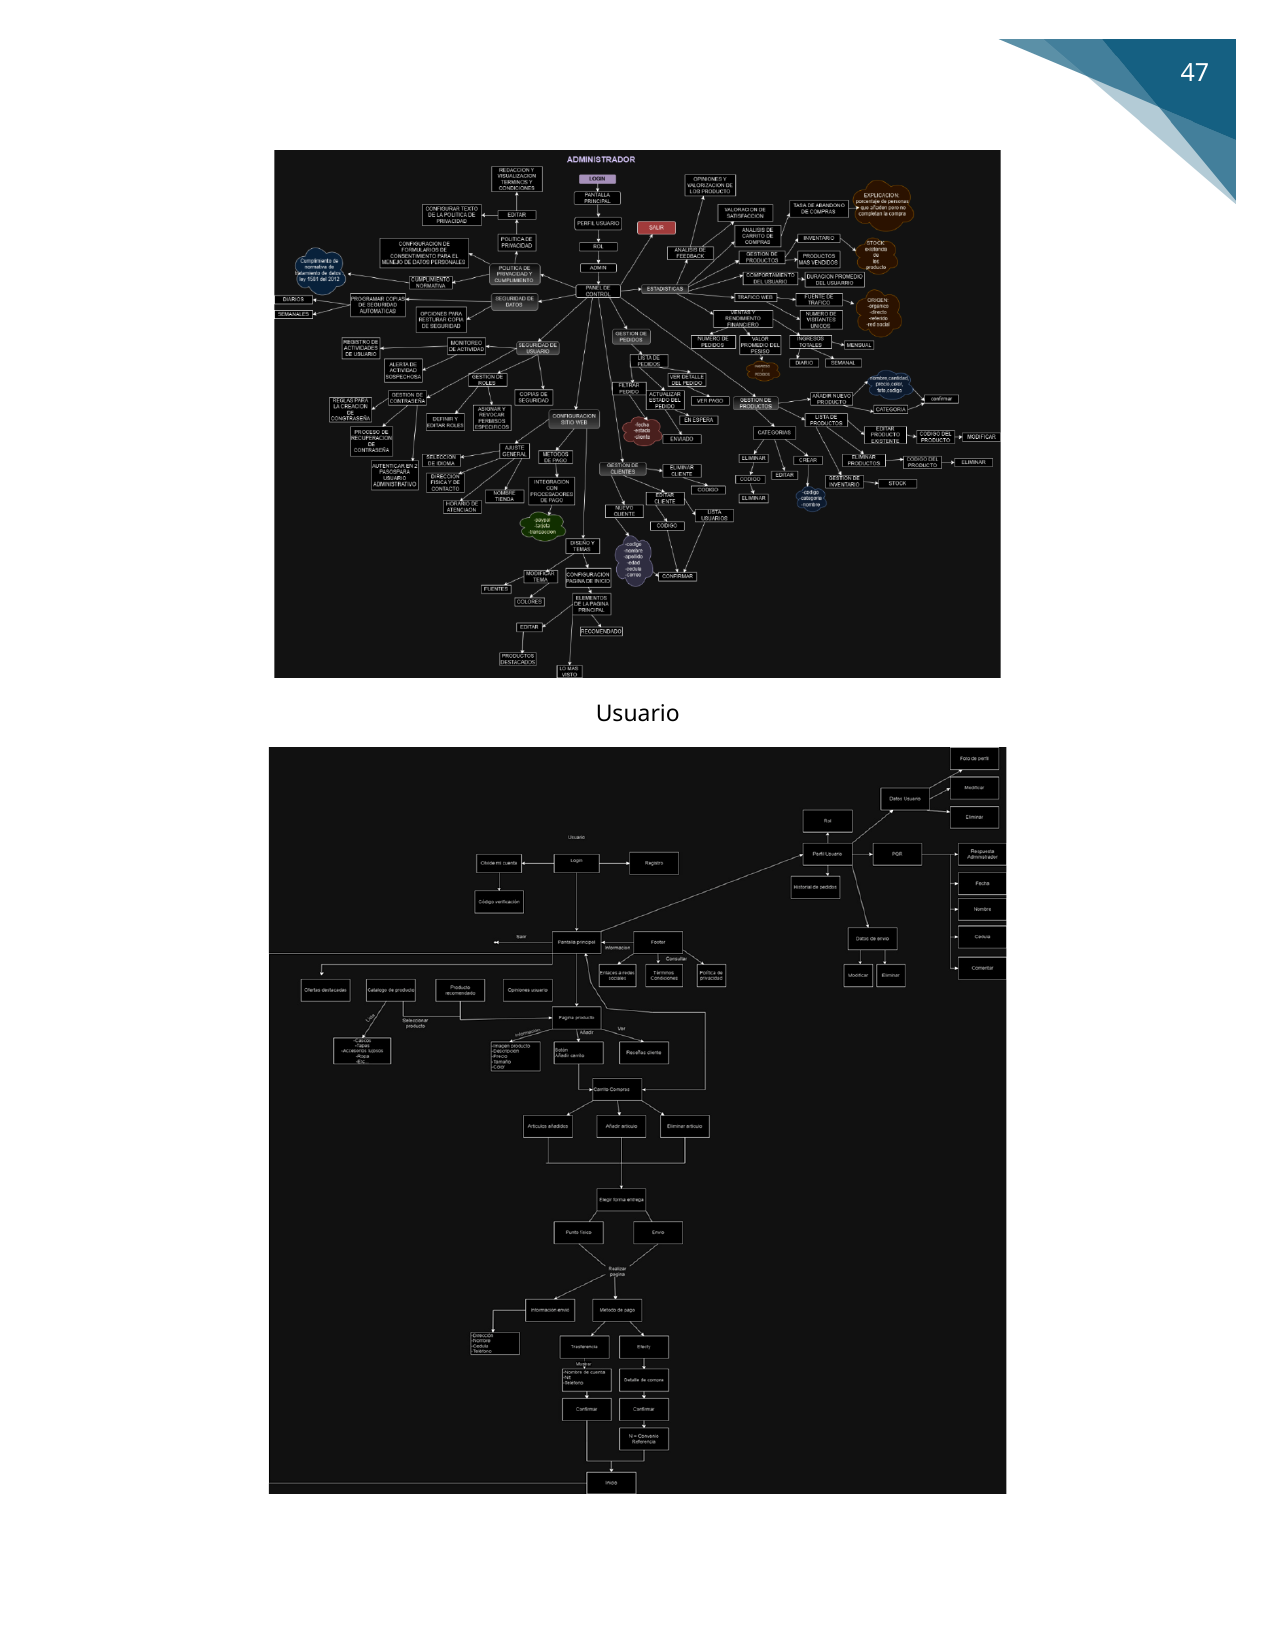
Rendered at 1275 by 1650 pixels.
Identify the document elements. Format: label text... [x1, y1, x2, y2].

text Usuario [150, 697, 1125, 728]
picture [268, 747, 1007, 1494]
picture [274, 39, 1236, 678]
